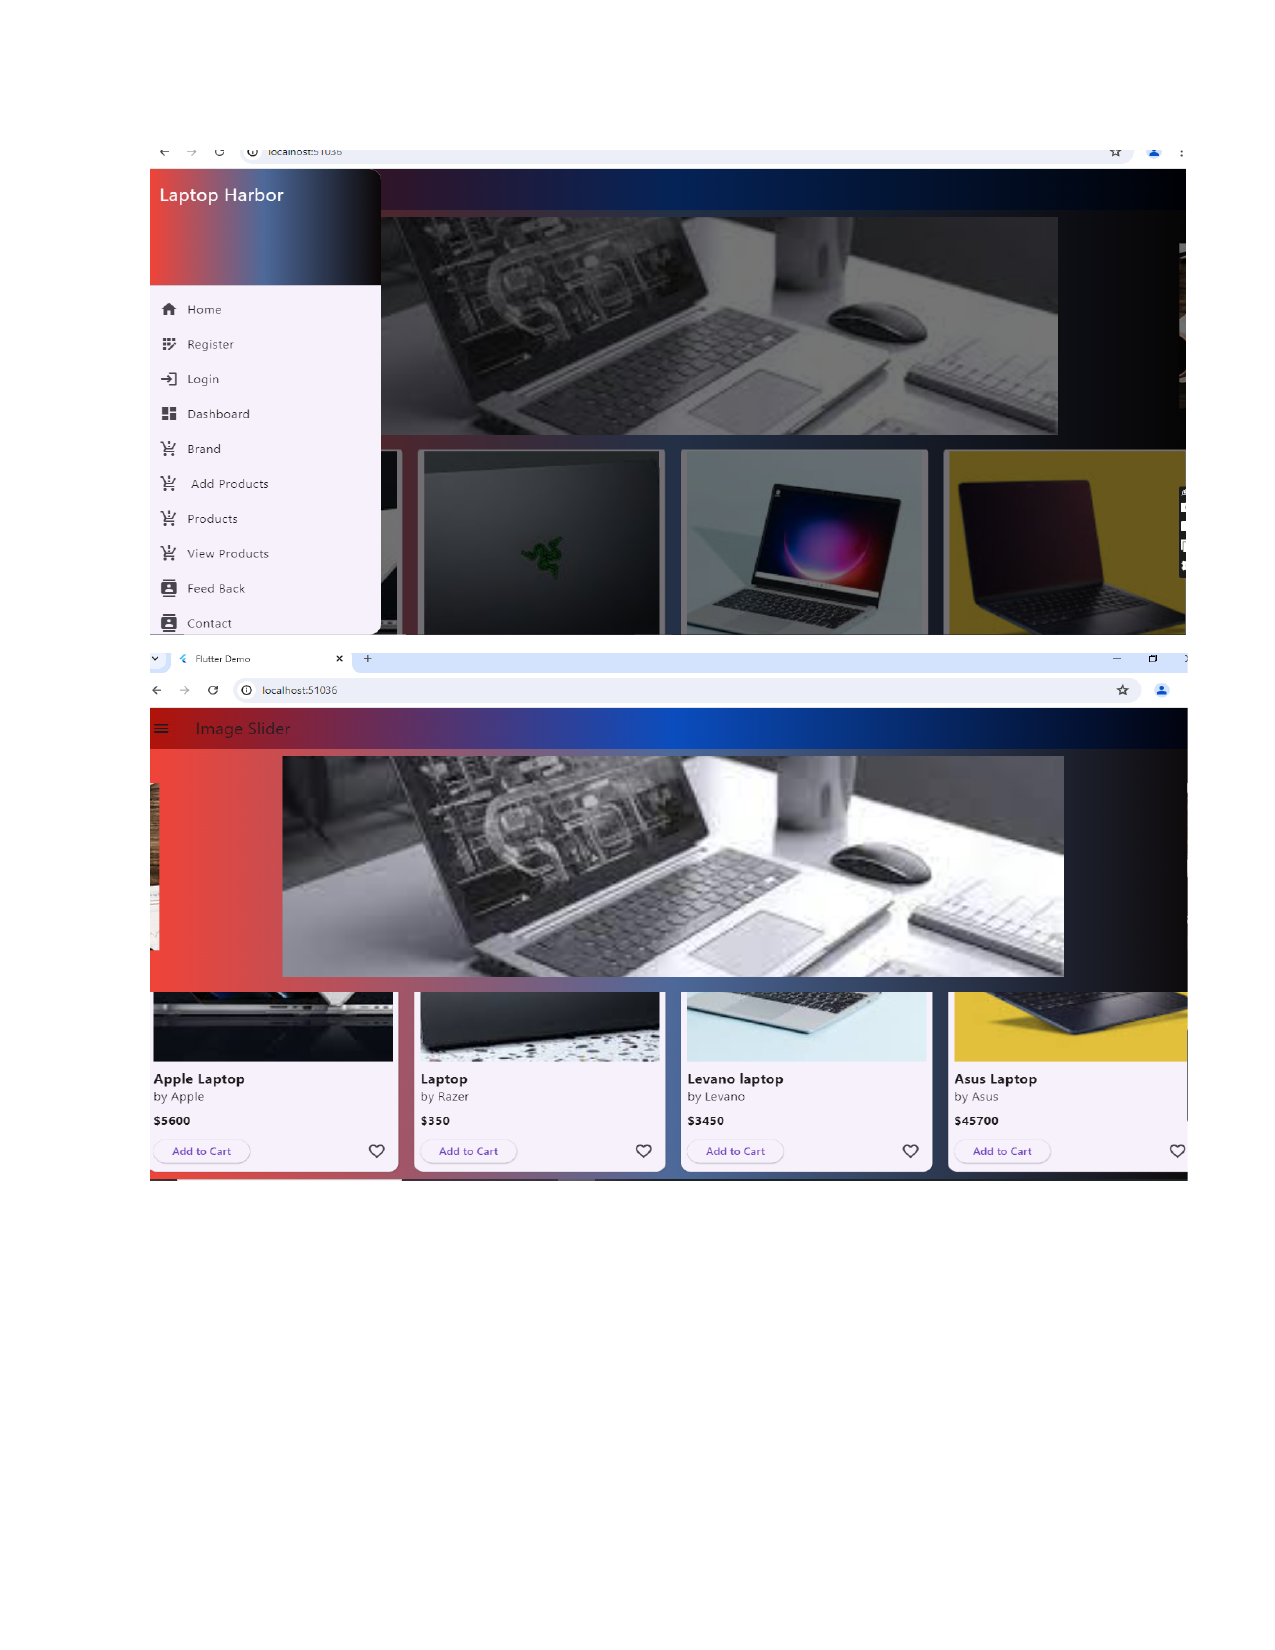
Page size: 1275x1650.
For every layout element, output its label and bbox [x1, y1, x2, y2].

picture [150, 653, 1188, 1181]
picture [150, 150, 1186, 635]
